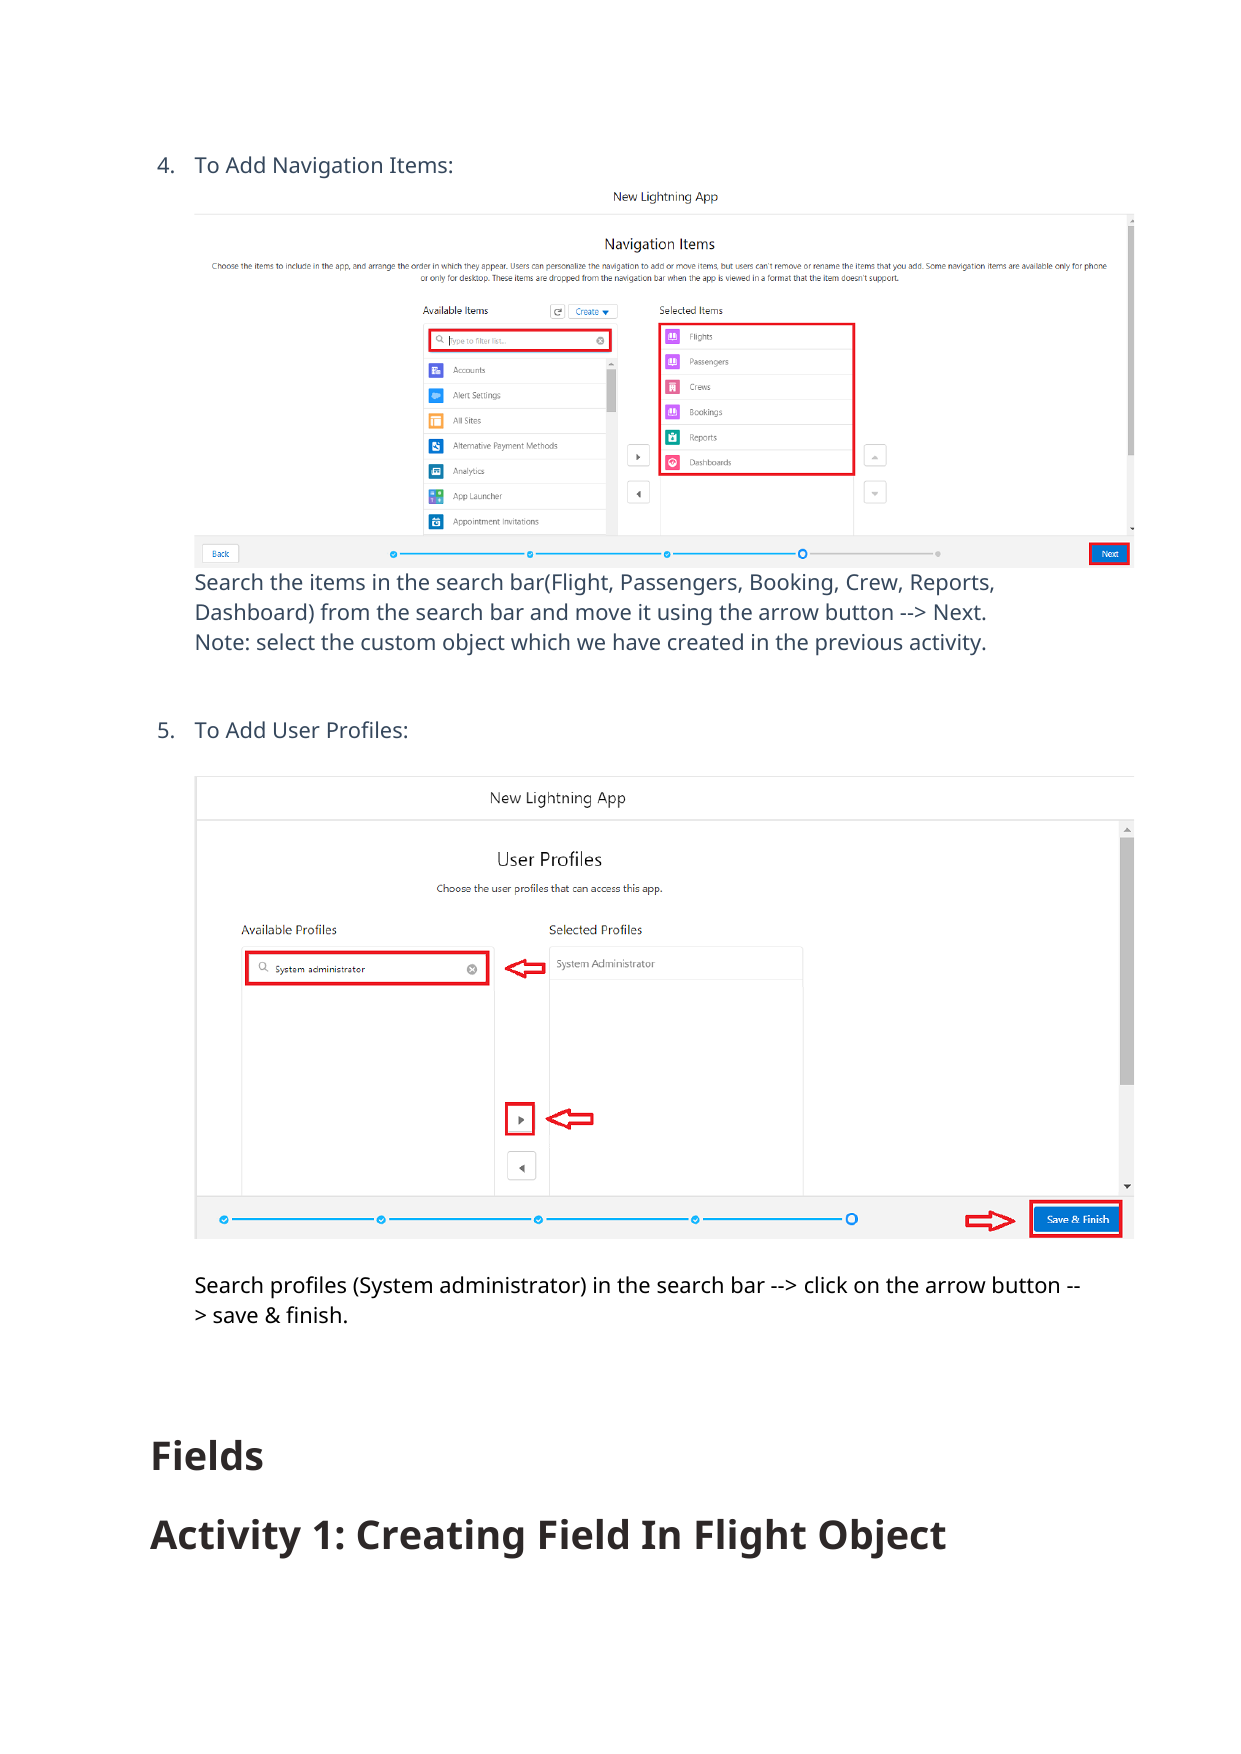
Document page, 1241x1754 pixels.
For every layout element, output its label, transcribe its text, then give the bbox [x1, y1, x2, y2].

picture [194, 179, 1135, 568]
text Search profiles (System administrator) in the search bar --> click on the arrow button --> save & finish. [194, 1270, 1090, 1329]
picture [194, 776, 1135, 1239]
subtitle Activity 1: Creating Field In Flight Object [150, 1507, 1090, 1561]
subtitle Fields [150, 1423, 1090, 1482]
list To Add User Profiles: [157, 715, 1090, 745]
